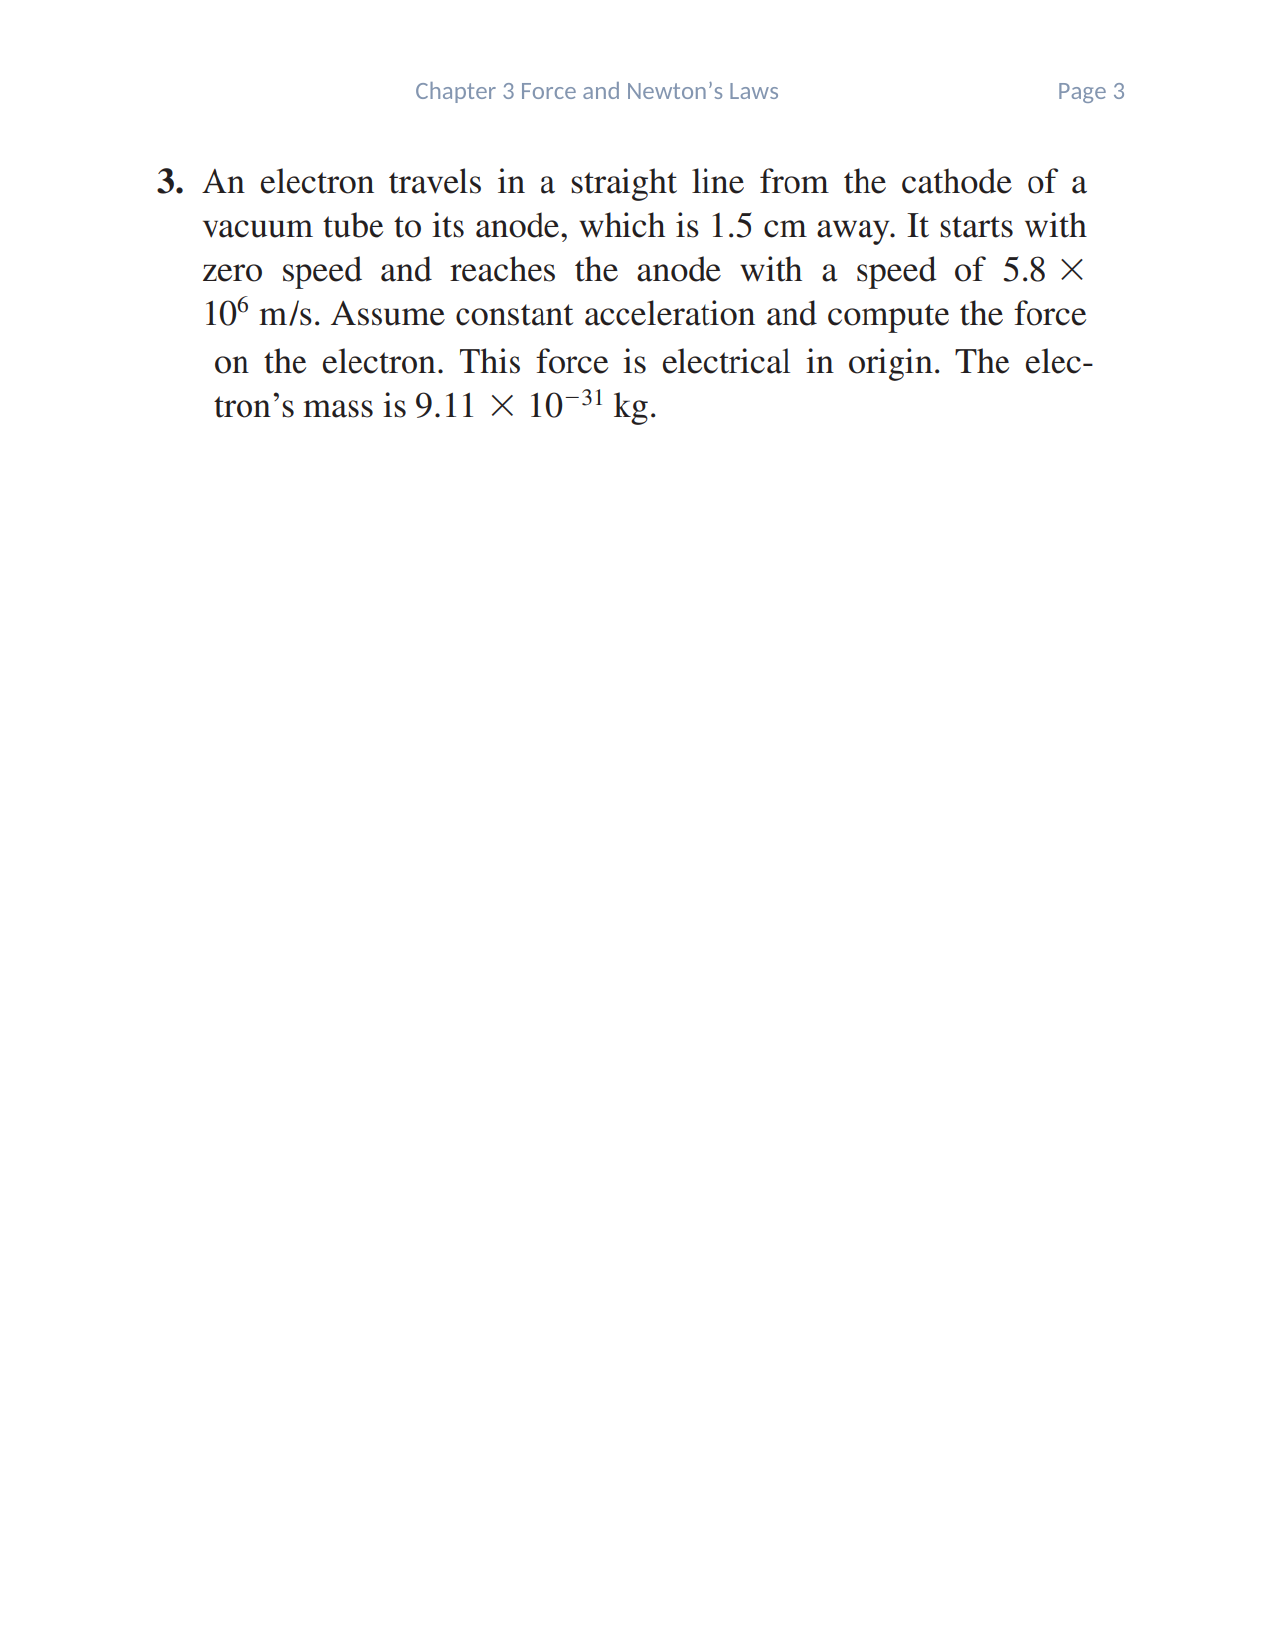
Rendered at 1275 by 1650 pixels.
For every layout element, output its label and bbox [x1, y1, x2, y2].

picture [135, 335, 1110, 428]
picture [135, 150, 1110, 334]
